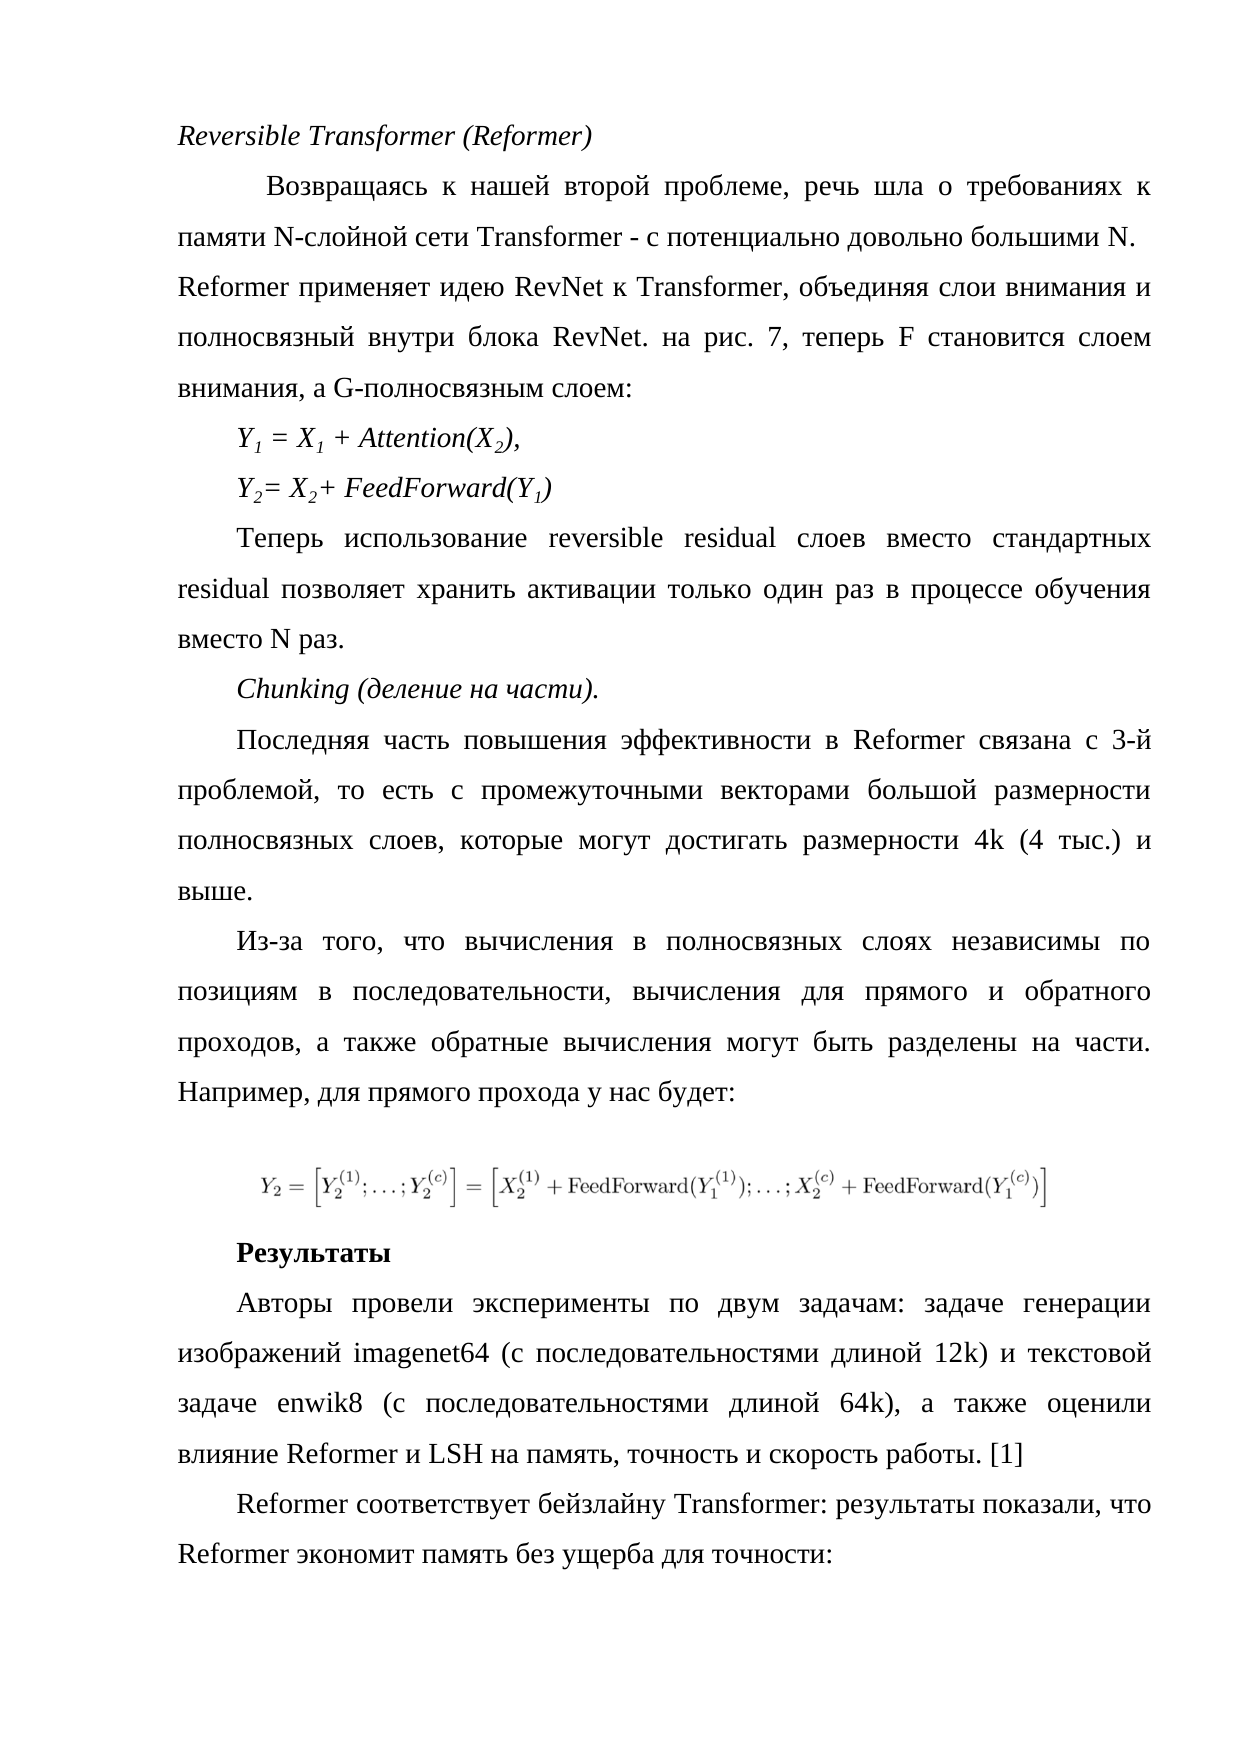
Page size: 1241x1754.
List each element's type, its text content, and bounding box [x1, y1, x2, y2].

text Y₁ = X₁ + Attention(X₂), [236, 420, 1152, 453]
text Y₂= X₂+ FeedForward(Y₁) [236, 470, 1152, 504]
text Возвращаясь к нашей второй проблеме, речь шла о требованиях к памяти N-слойной сети Transformer - с потенциально довольно большими N. [177, 168, 1152, 252]
text Chunking (деление на части). [177, 672, 1152, 705]
text Из-за того, что вычисления в полносвязных слоях независимы по позициям в последовательности, вычисления для прямого и обратного проходов, а также обратные вычисления могут быть разделены на части. Например, для прямого прохода у нас будет: [177, 923, 1152, 1108]
text Reversible Transformer (Reformer) [177, 118, 1152, 152]
text Reformer соответствует бейзлайну Transformer: результаты показали, что Reformer экономит память без ущерба для точности: [177, 1486, 1152, 1570]
text Последняя часть повышения эффективности в Reformer связана с 3-й проблемой, то есть с промежуточными векторами большой размерности полносвязных слоев, которые могут достигать размерности 4k (4 тыс.) и выше. [177, 722, 1152, 906]
text Результаты [177, 1235, 1152, 1268]
picture [236, 1124, 1073, 1220]
text Теперь использование reversible residual слоев вместо стандартных residual позволяет хранить активации только один раз в процессе обучения вместо N раз. [177, 521, 1152, 655]
text Reformer применяет идею RevNet к Transformer, объединяя слои внимания и полносвязный внутри блока RevNet. на рис. 7, теперь F становится слоем внимания, а G-полносвязным слоем: [177, 269, 1152, 403]
text Авторы провели эксперименты по двум задачам: задаче генерации изображений imagenet64 (с последовательностями длиной 12k) и текстовой задаче enwik8 (с последовательностями длиной 64k), а также оценили влияние Reformer и LSH на память, точность и скорость работы. [1] [177, 1285, 1152, 1469]
